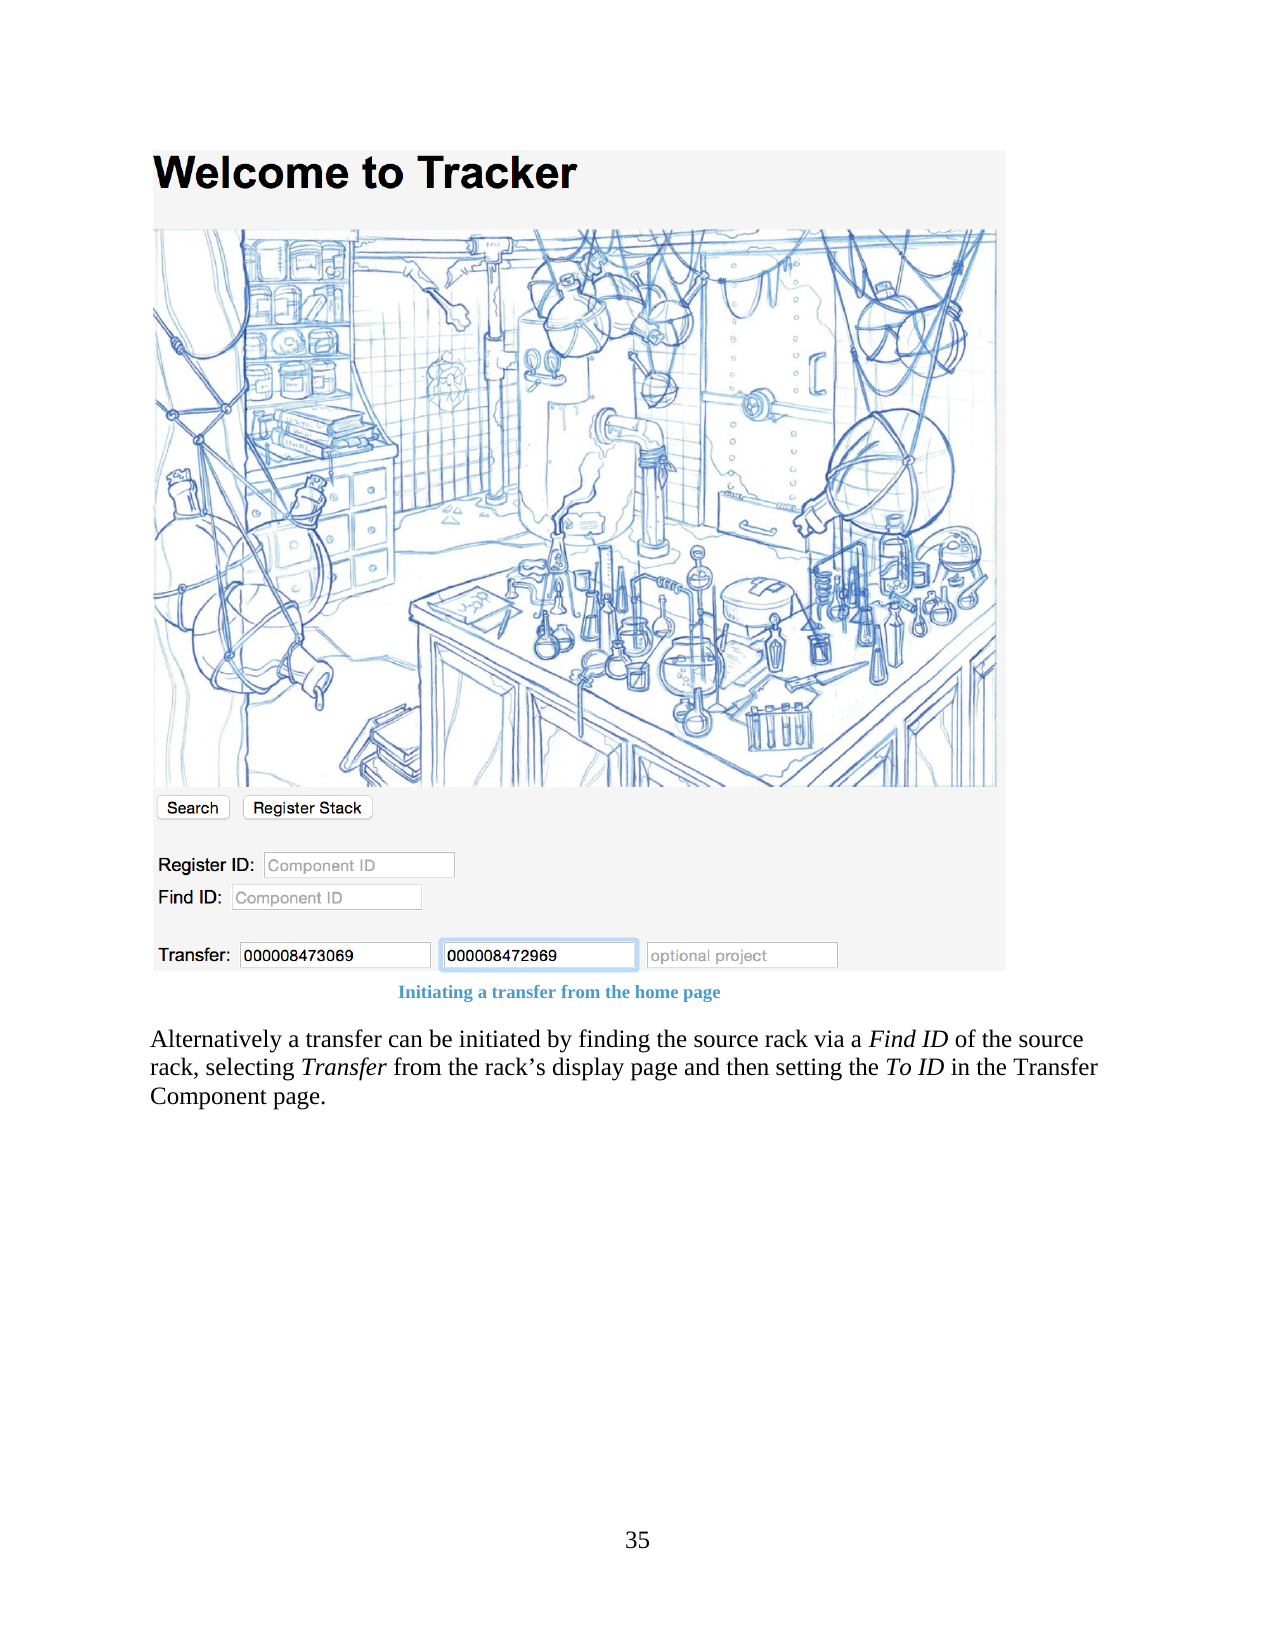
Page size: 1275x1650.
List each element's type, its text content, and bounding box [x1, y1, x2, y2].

text Initiating a transfer from the home page [150, 981, 1125, 1003]
picture [150, 150, 1006, 975]
text Alternatively a transfer can be initiated by finding the source rack via a Find ID of the source rack, selecting Transfer from the rack’s display page and then setting the To ID in the Transfer Component page. [150, 1024, 1125, 1110]
